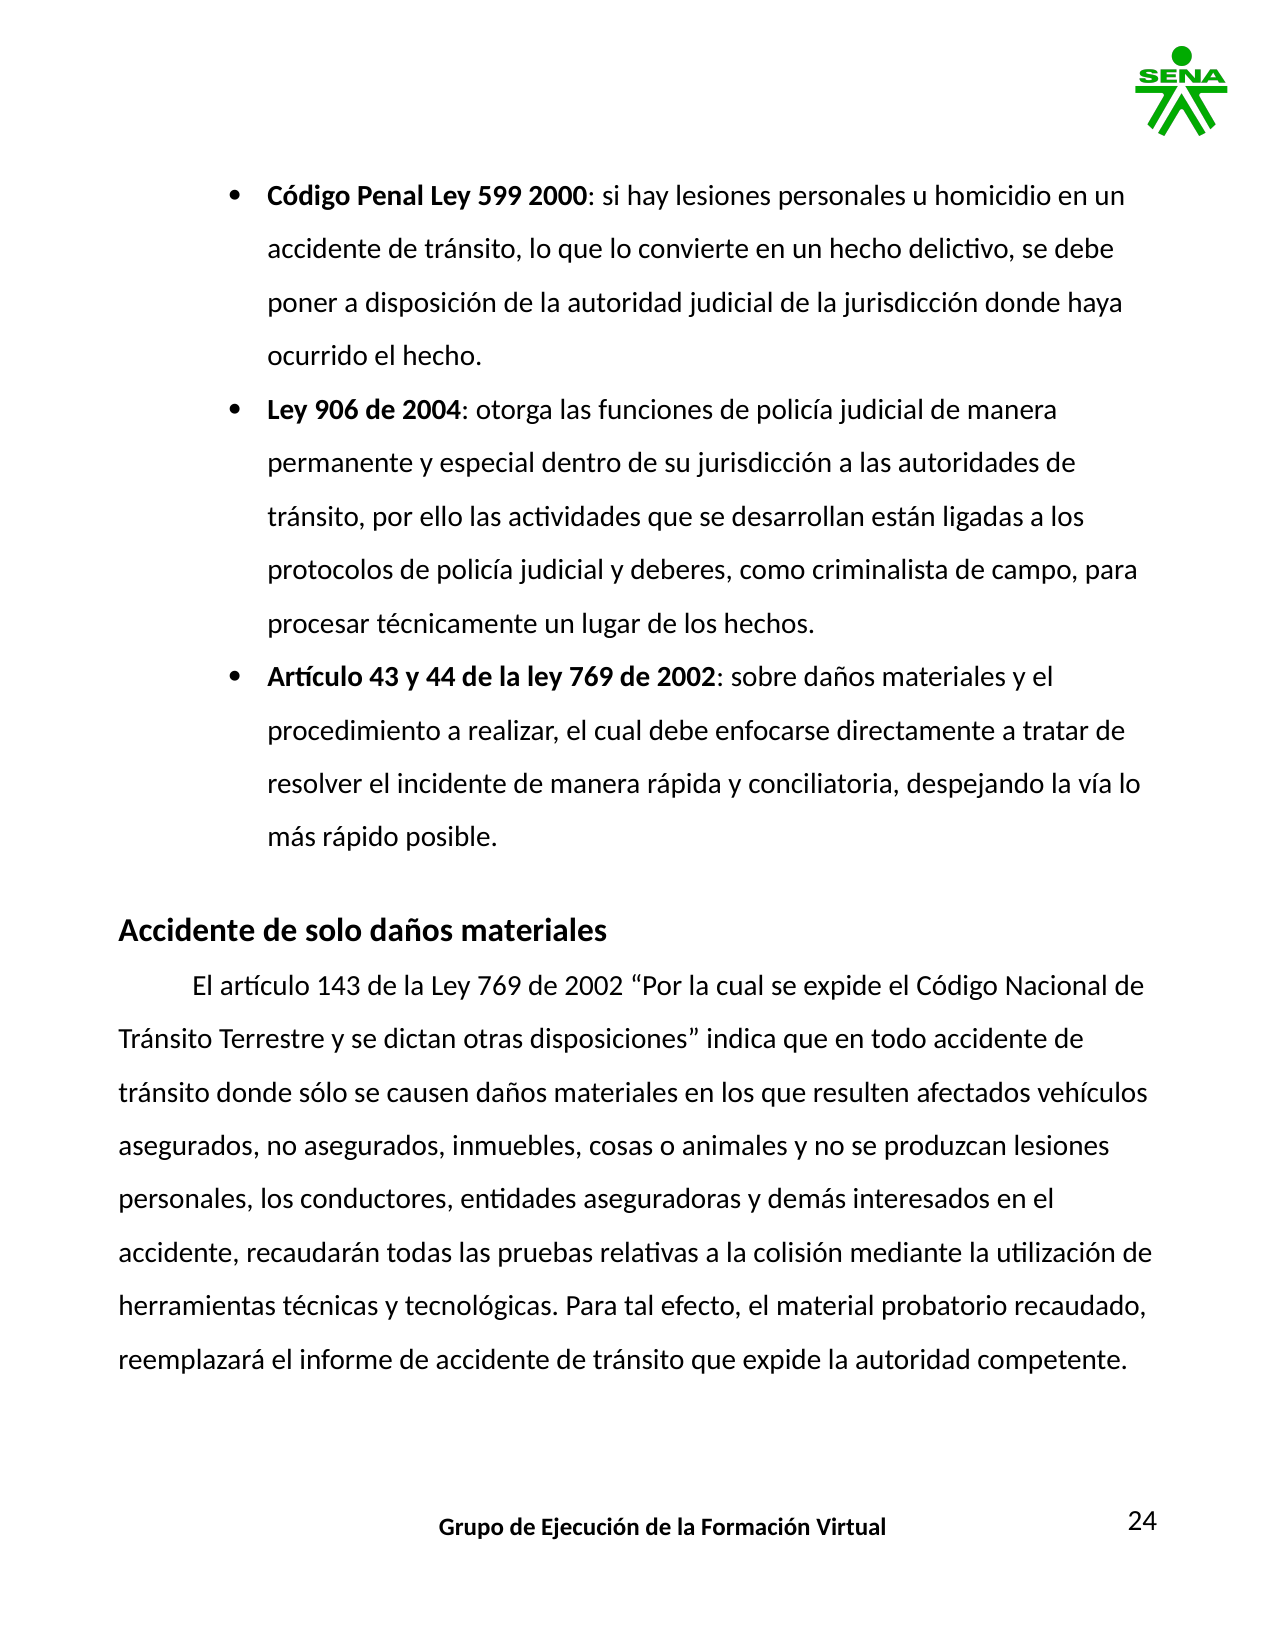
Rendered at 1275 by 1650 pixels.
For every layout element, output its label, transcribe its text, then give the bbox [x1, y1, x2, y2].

picture [1135, 46, 1228, 136]
subtitle Accidente de solo daños materiales [118, 909, 1157, 950]
text El artículo 143 de la Ley 769 de 2002 “Por la cual se expide el Código Nacional de Tránsito Terrestre y se dictan otras disposiciones” indica que en todo accidente de tránsito donde sólo se causen daños materiales en los que resulten afectados vehículos asegurados, no asegurados, inmuebles, cosas o animales y no se produzcan lesiones personales, los conductores, entidades aseguradoras y demás interesados en el accidente, recaudarán todas las pruebas relativas a la colisión mediante la utilización de herramientas técnicas y tecnológicas. Para tal efecto, el material probatorio recaudado, reemplazará el informe de accidente de tránsito que expide la autoridad competente. [118, 967, 1157, 1376]
list Ley 906 de 2004: otorga las funciones de policía judicial de manera permanente y especial dentro de su jurisdicción a las autoridades de tránsito, por ello las actividades que se desarrollan están ligadas a los protocolos de policía judicial y deberes, como criminalista de campo, para procesar técnicamente un lugar de los hechos. [229, 391, 1157, 640]
list Artículo 43 y 44 de la ley 769 de 2002: sobre daños materiales y el procedimiento a realizar, el cual debe enfocarse directamente a tratar de resolver el incidente de manera rápida y conciliatoria, despejando la vía lo más rápido posible. [229, 658, 1157, 854]
list Código Penal Ley 599 2000: si hay lesiones personales u homicidio en un accidente de tránsito, lo que lo convierte en un hecho delictivo, se debe poner a disposición de la autoridad judicial de la jurisdicción donde haya ocurrido el hecho. [229, 177, 1157, 373]
